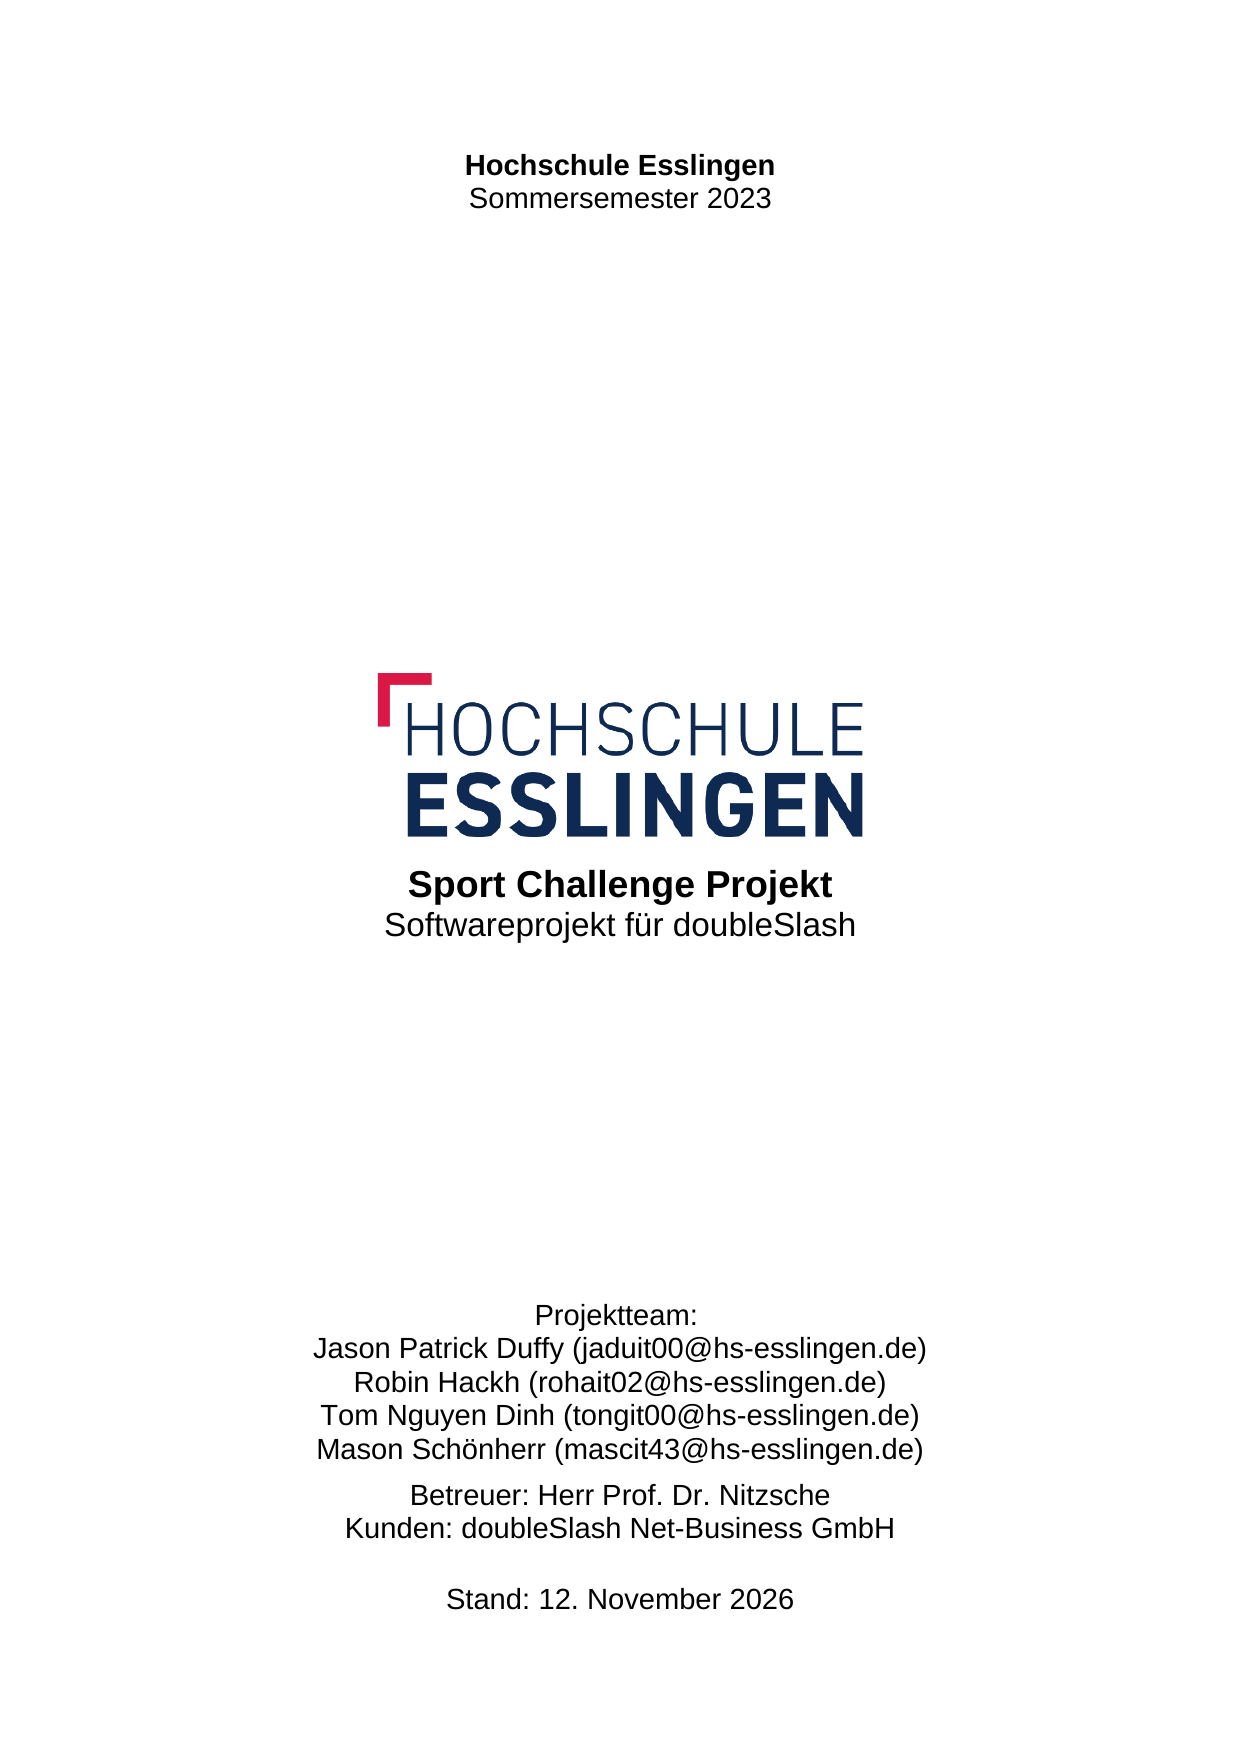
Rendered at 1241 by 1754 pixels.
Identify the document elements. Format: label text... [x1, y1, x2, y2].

text Sport Challenge Projekt Softwareprojekt für doubleSlash [148, 862, 1093, 943]
picture [377, 673, 863, 837]
text Stand: 13. April 2023 [148, 1582, 1093, 1616]
text Betreuer: Herr Prof. Dr. Nitzsche Kunden: doubleSlash Net-Business GmbH [148, 1478, 1093, 1545]
text Projektteam: Jason Patrick Duffy (jaduit00@hs-esslingen.de) Robin Hackh (rohait02@hs-esslingen.de) Tom Nguyen Dinh (tongit00@hs-esslingen.de) Mason Schönherr (mascit43@hs-esslingen.de) [148, 1297, 1093, 1465]
text Hochschule Esslingen Sommersemester 2023 [148, 148, 1093, 215]
